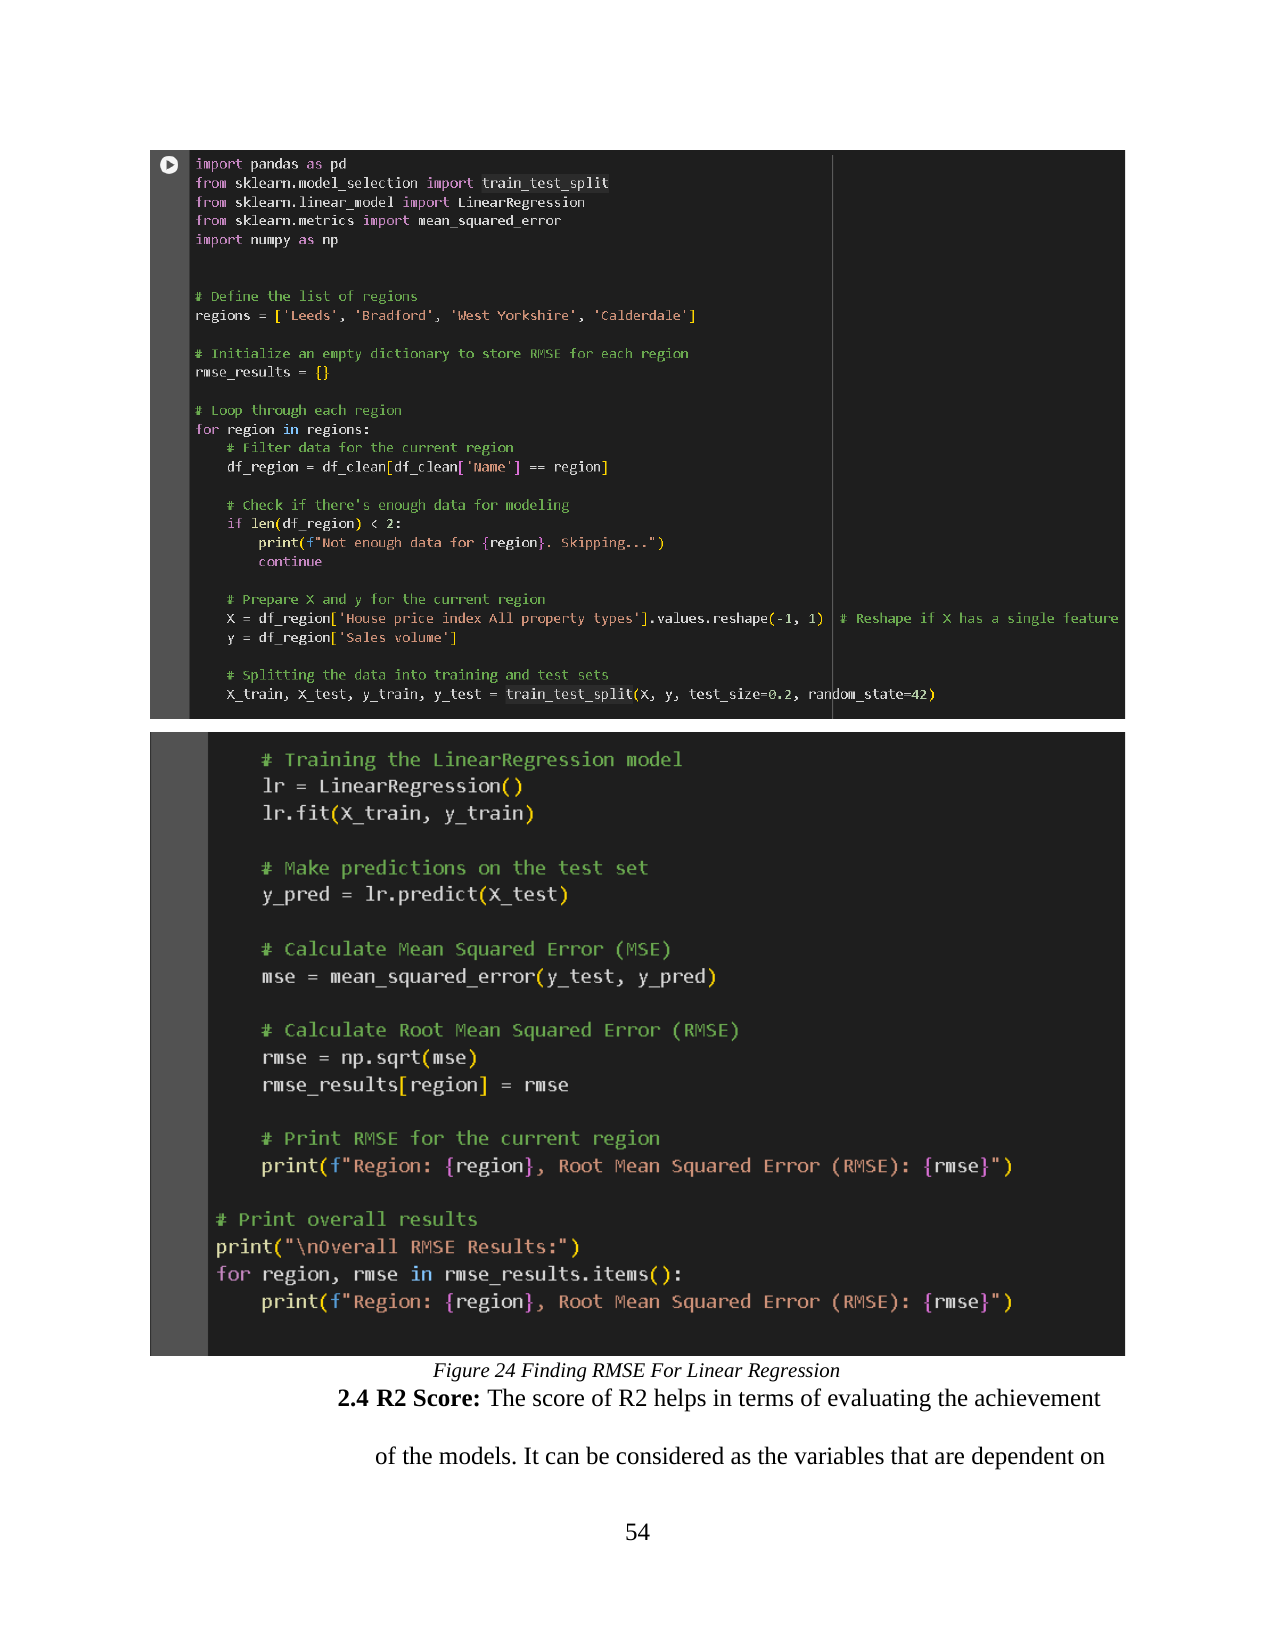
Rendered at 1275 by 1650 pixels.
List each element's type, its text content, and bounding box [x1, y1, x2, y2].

text Figure 24 Finding RMSE For Linear Regression [150, 1357, 1125, 1382]
picture [150, 150, 1125, 719]
picture [150, 732, 1125, 1356]
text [337, 1383, 1125, 1470]
